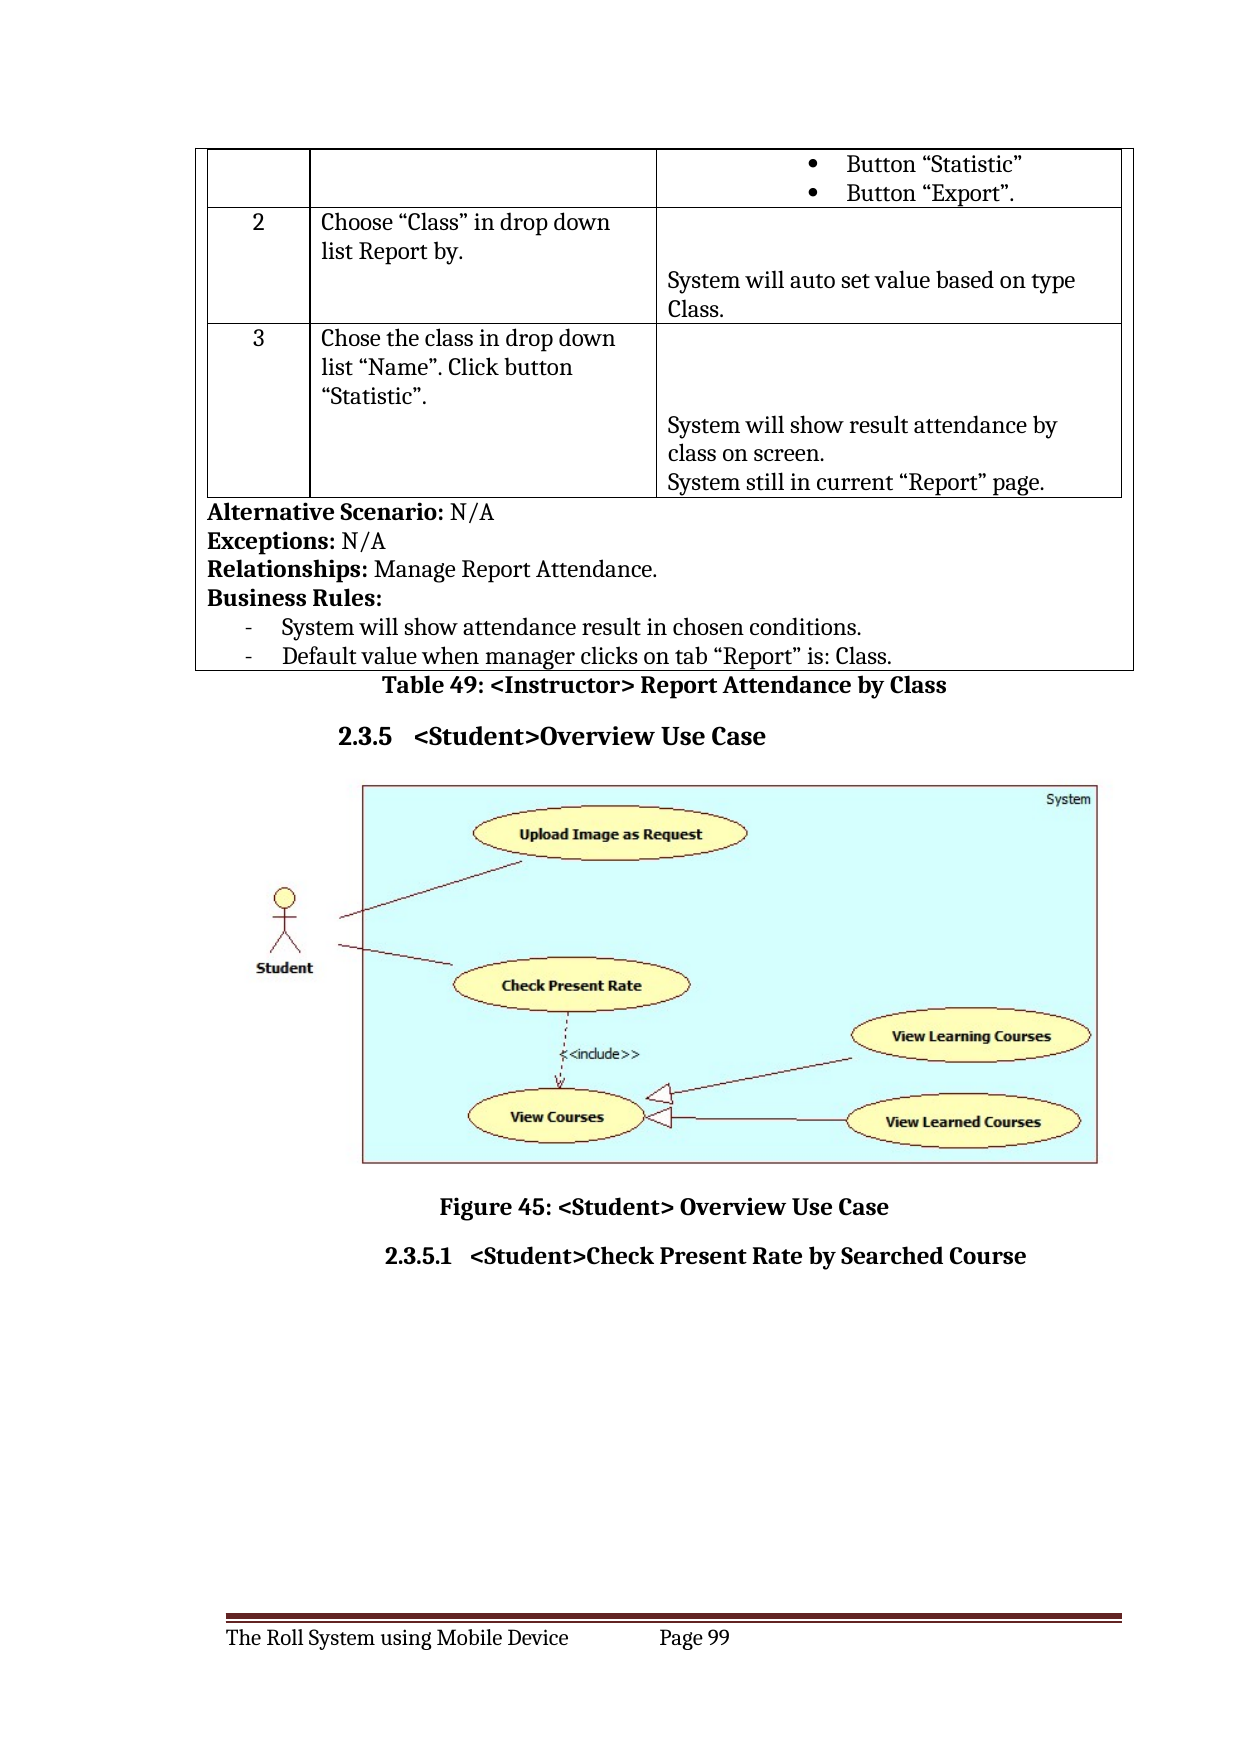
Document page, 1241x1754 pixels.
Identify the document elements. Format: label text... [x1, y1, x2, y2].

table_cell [196, 149, 1133, 670]
subtitle <Student>Check Present Rate by Searched Course [385, 1242, 1122, 1271]
picture [206, 760, 1123, 1189]
text Table 49: <Instructor> Report Attendance by Class [207, 671, 1122, 700]
subtitle <Student>Overview Use Case [338, 721, 1122, 752]
text Figure 45: <Student> Overview Use Case [207, 1192, 1122, 1221]
